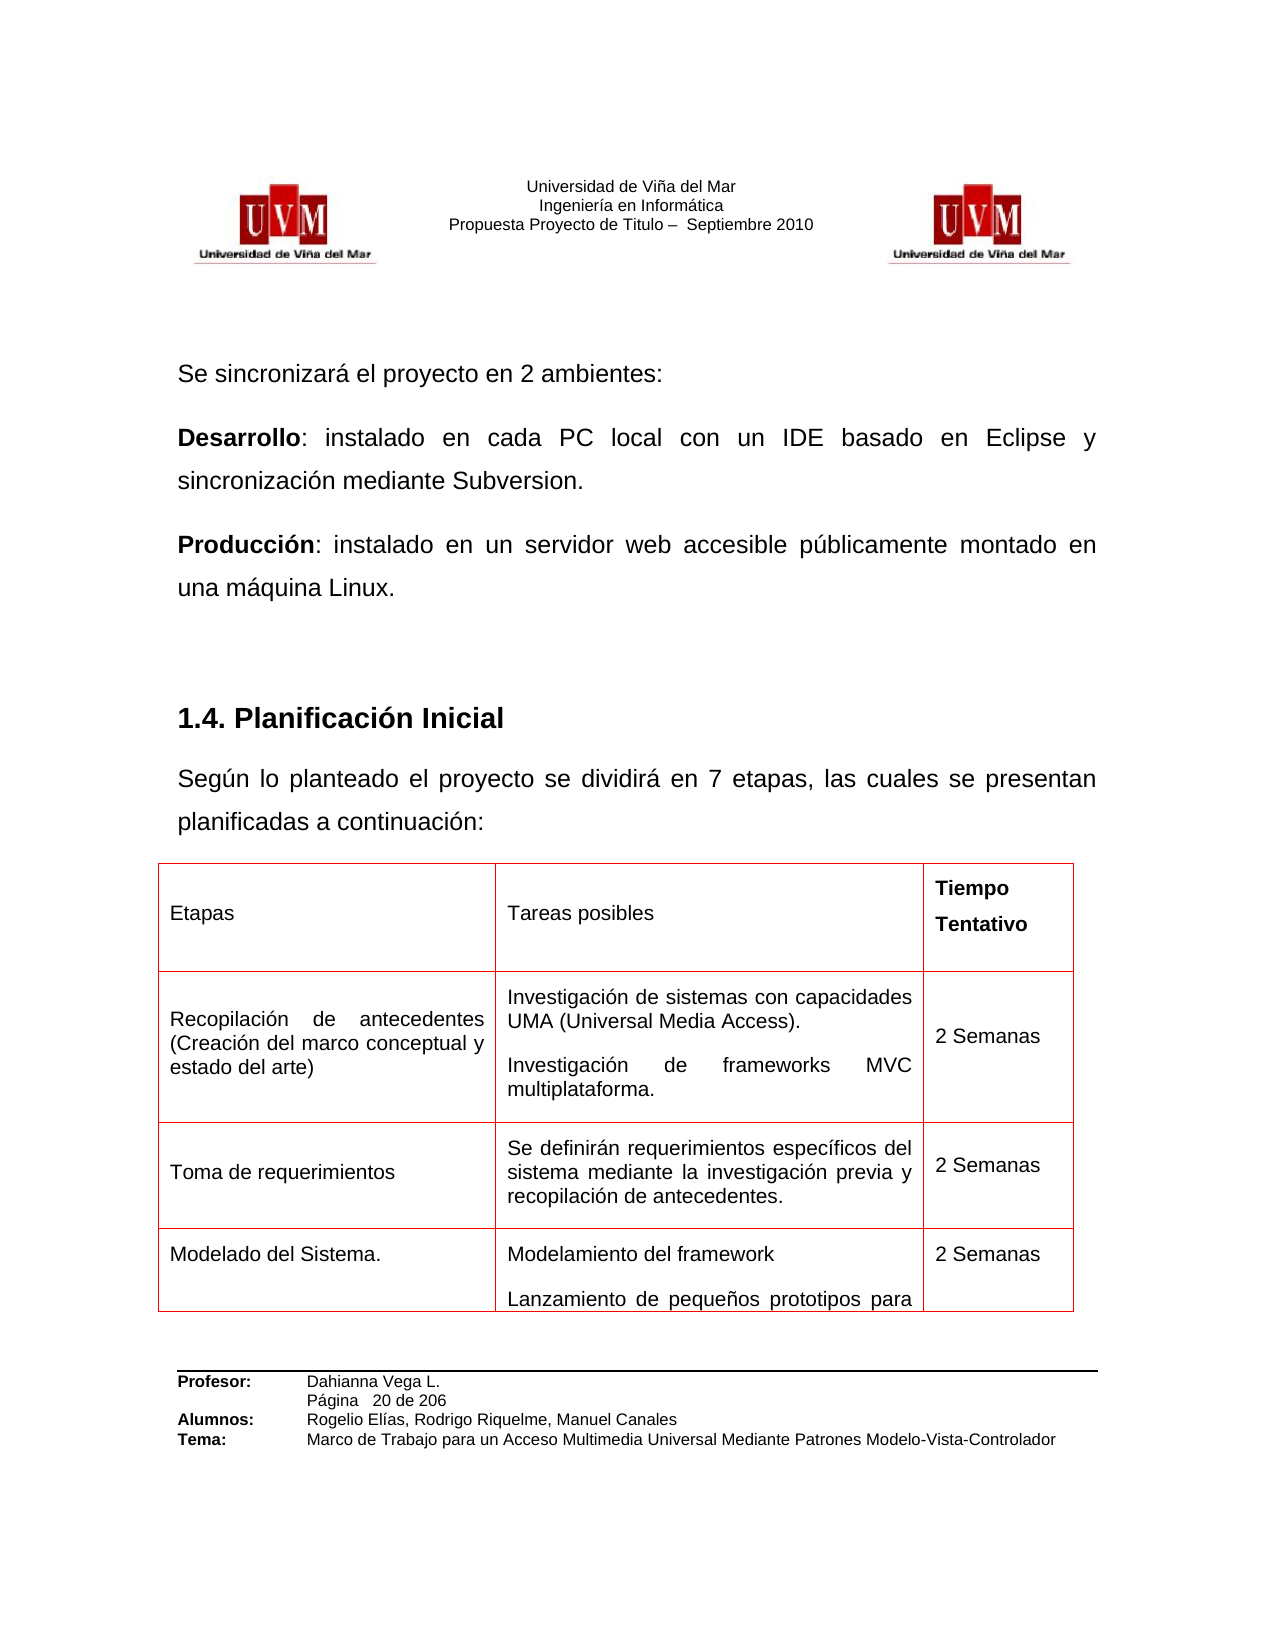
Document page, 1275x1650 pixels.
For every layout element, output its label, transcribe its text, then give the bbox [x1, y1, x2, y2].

table_cell 2 Semanas [924, 1229, 1073, 1311]
list Según lo planteado el proyecto se dividirá en 7 etapas, las cuales se presentan planificadas a continuación: [177, 764, 1098, 836]
subtitle 1.4. Planificación Inicial [177, 701, 1098, 734]
table_cell Toma de requerimientos [159, 1123, 495, 1228]
table_cell Modelamiento del framework Lanzamiento de pequeños prototipos para hacer pruebas del framework MVC. [496, 1229, 923, 1311]
table_cell 2 Semanas [924, 972, 1073, 1122]
table_cell Se definirán requerimientos específicos del sistema mediante la investigación previa y recopilación de antecedentes. [496, 1123, 923, 1228]
table_cell Recopilación de antecedentes (Creación del marco conceptual y estado del arte) [159, 972, 495, 1122]
text Se sincronizará el proyecto en 2 ambientes: [177, 359, 1098, 388]
list Desarrollo: instalado en cada PC local con un IDE basado en Eclipse y sincronización mediante Subversion. [177, 423, 1098, 495]
picture [177, 176, 390, 267]
picture [871, 176, 1084, 267]
table_header Etapas [159, 864, 495, 971]
table_cell 2 Semanas [924, 1123, 1073, 1228]
table_cell Investigación de sistemas con capacidades UMA (Universal Media Access). Investigación de frameworks MVC multiplataforma. [496, 972, 923, 1122]
table_header Tiempo Tentativo [924, 864, 1073, 971]
table_header Tareas posibles [496, 864, 923, 971]
table_cell Modelado del Sistema. [159, 1229, 495, 1311]
list Producción: instalado en un servidor web accesible públicamente montado en una máquina Linux. [177, 530, 1098, 602]
